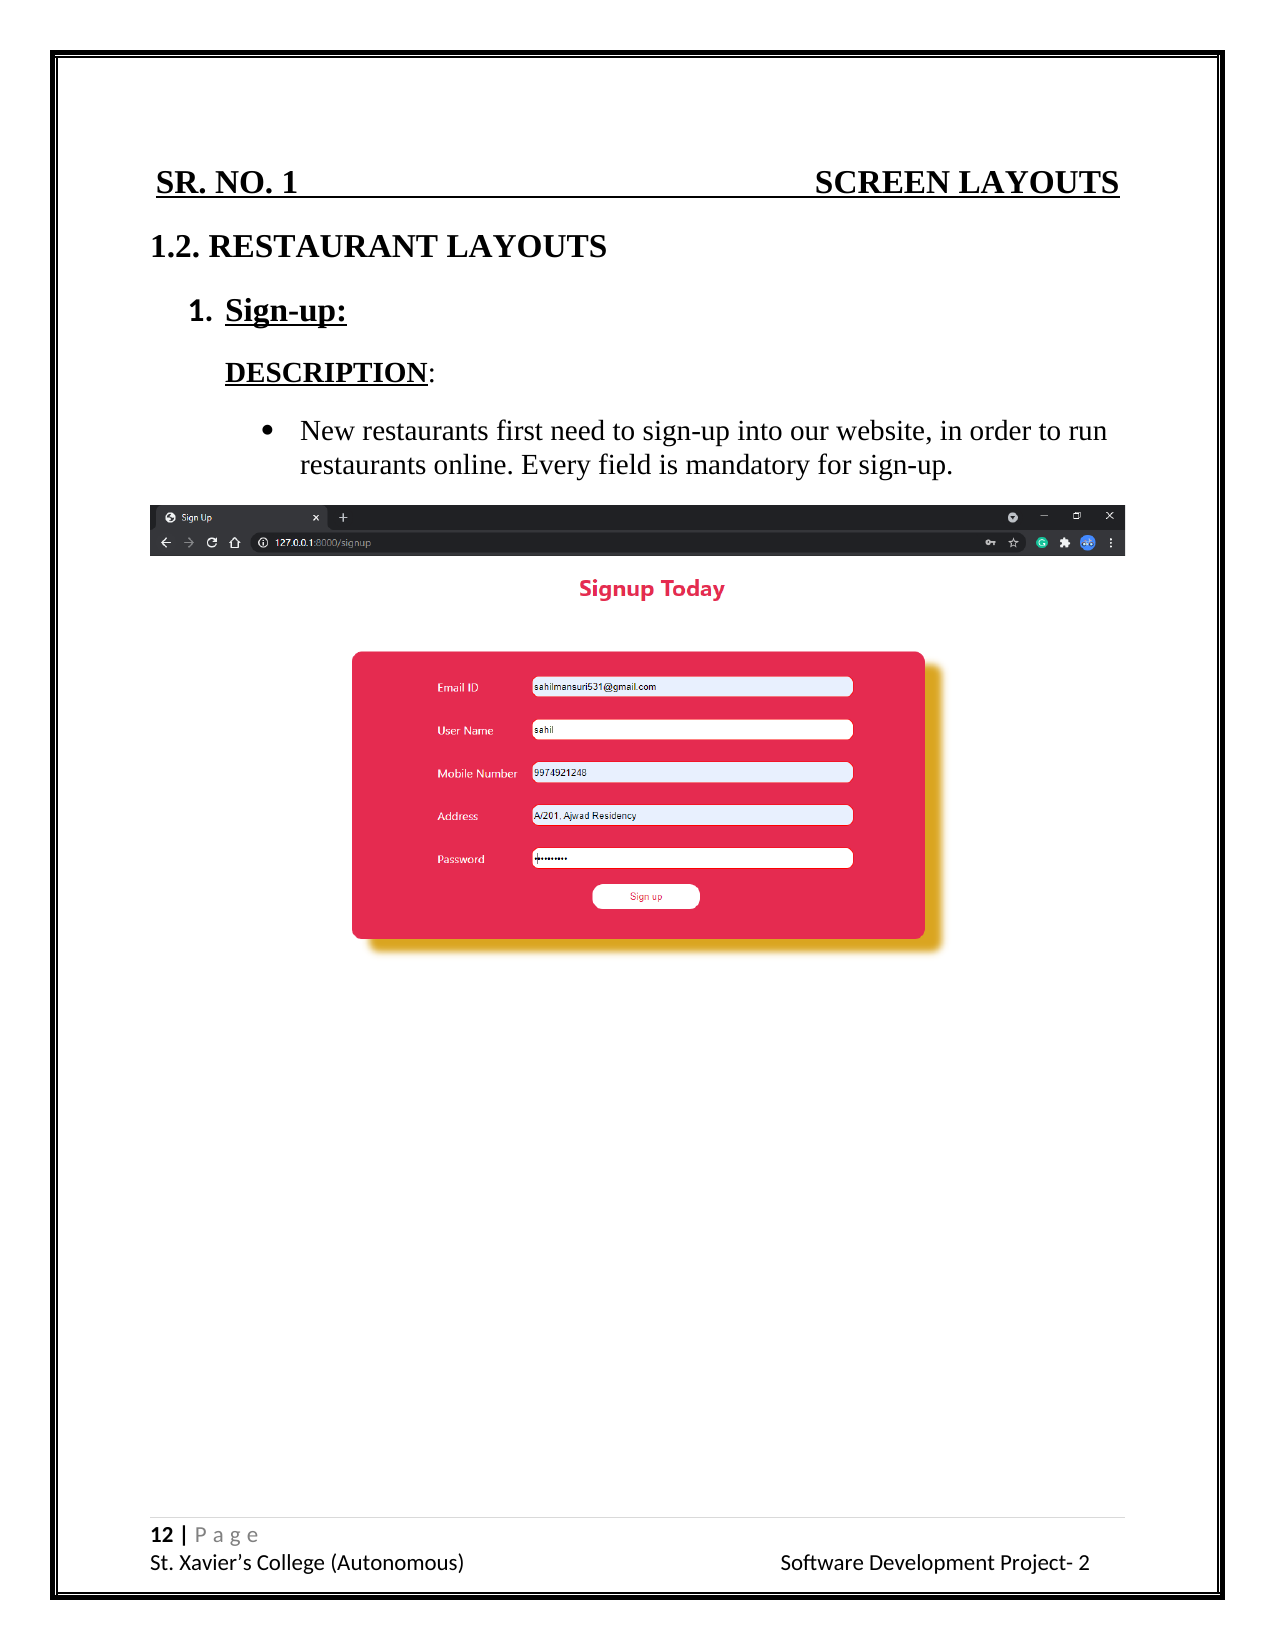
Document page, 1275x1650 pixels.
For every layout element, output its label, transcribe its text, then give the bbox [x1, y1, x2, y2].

text SR. NO. 1 SCREEN LAYOUTS [150, 162, 1125, 201]
list Sign-up: [187, 289, 1125, 330]
text DESCRIPTION: [150, 355, 1125, 388]
list New restaurants first need to sign-up into our website, in order to run restaurants online. Every field is mandatory for sign-up. [262, 413, 1125, 481]
text 1.2. RESTAURANT LAYOUTS [150, 226, 1125, 264]
picture [150, 505, 1125, 1029]
